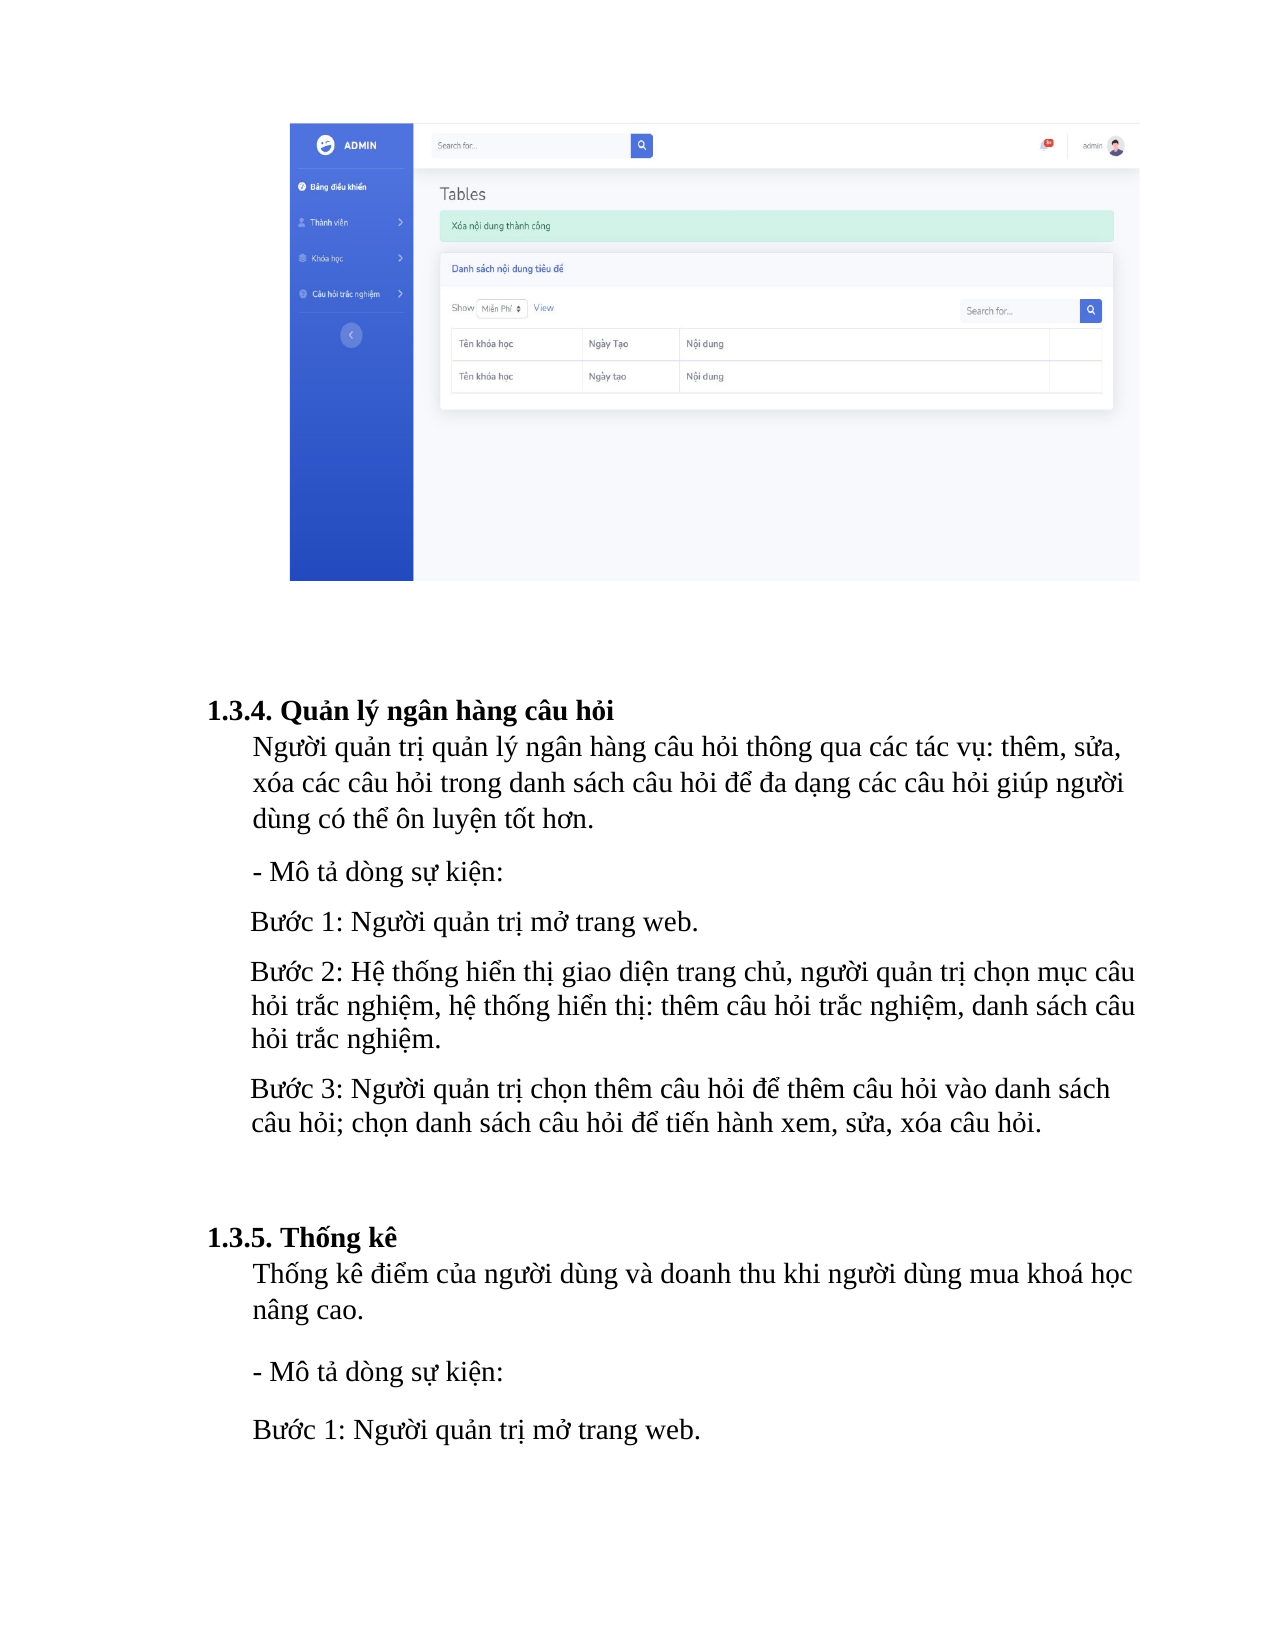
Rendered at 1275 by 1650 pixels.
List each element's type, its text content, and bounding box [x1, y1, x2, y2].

text Thống kê điểm của người dùng và doanh thu khi người dùng mua khoá học nâng cao. [252, 1256, 1157, 1326]
list Mô tả dòng sự kiện: [252, 1354, 1157, 1387]
subtitle Quản lý ngân hàng câu hỏi [207, 693, 1157, 726]
picture [289, 118, 1140, 581]
text Bước 1: Người quản trị mở trang web. [250, 904, 1157, 938]
subtitle Thống kê [207, 1220, 1157, 1254]
text Người quản trị quản lý ngân hàng câu hỏi thông qua các tác vụ: thêm, sửa, xóa các câu hỏi trong danh sách câu hỏi để đa dạng các câu hỏi giúp người dùng có thể ôn luyện tốt hơn. [252, 729, 1157, 834]
text Bước 3: Người quản trị chọn thêm câu hỏi để thêm câu hỏi vào danh sách câu hỏi; chọn danh sách câu hỏi để tiến hành xem, sửa, xóa câu hỏi. [250, 1072, 1157, 1139]
text Bước 2: Hệ thống hiển thị giao diện trang chủ, người quản trị chọn mục câu hỏi trắc nghiệm, hệ thống hiển thị: thêm câu hỏi trắc nghiệm, danh sách câu hỏi trắc nghiệm. [250, 954, 1157, 1055]
text Bước 1: Người quản trị mở trang web. [252, 1412, 1157, 1446]
list Mô tả dòng sự kiện: [252, 854, 1157, 887]
